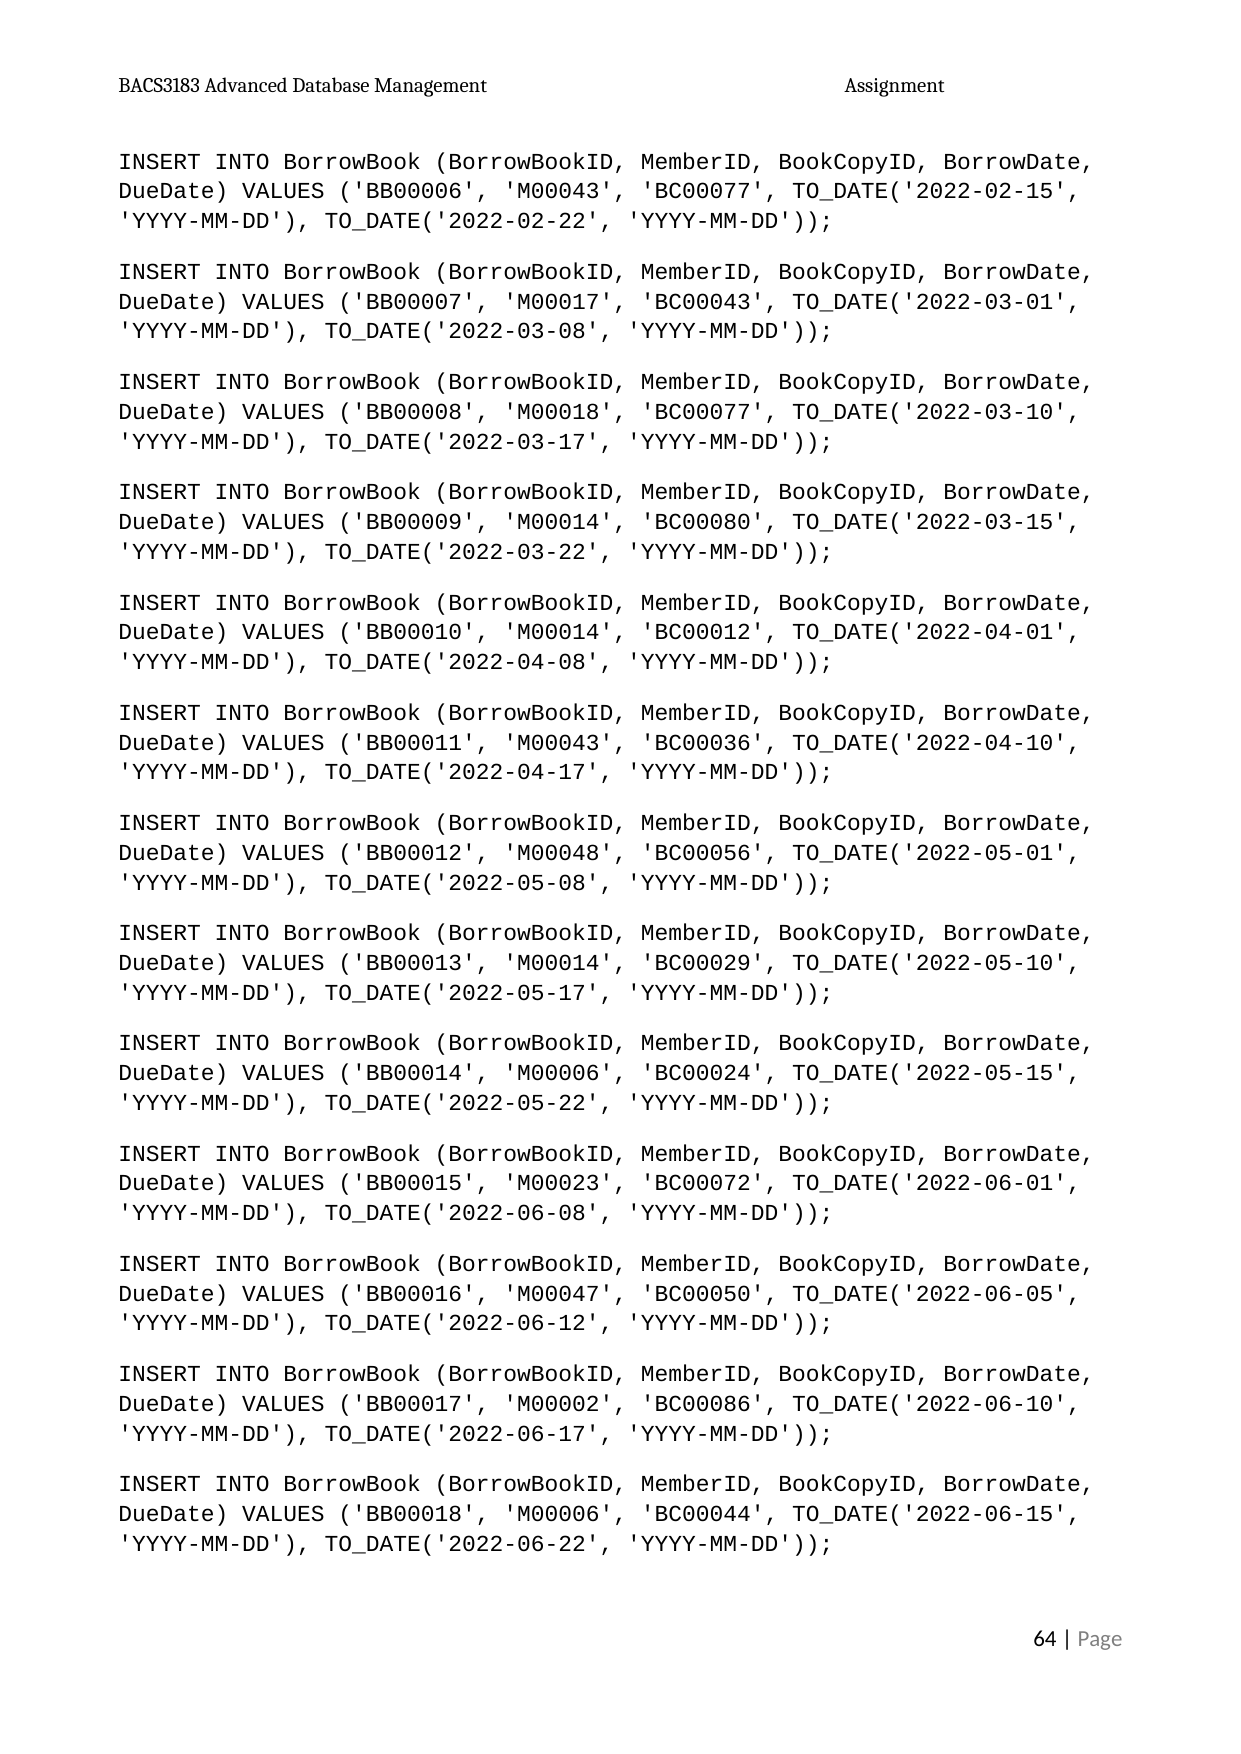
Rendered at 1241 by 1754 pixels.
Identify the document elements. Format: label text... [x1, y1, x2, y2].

text INSERT INTO BorrowBook (BorrowBookID, MemberID, BookCopyID, BorrowDate, DueDate) VALUES ('BB00009', 'M00014', 'BC00080', TO_DATE('2022-03-15', 'YYYY-MM-DD'), TO_DATE('2022-03-22', 'YYYY-MM-DD')); [118, 481, 1122, 566]
text INSERT INTO BorrowBook (BorrowBookID, MemberID, BookCopyID, BorrowDate, DueDate) VALUES ('BB00006', 'M00043', 'BC00077', TO_DATE('2022-02-15', 'YYYY-MM-DD'), TO_DATE('2022-02-22', 'YYYY-MM-DD')); [118, 150, 1122, 236]
text INSERT INTO BorrowBook (BorrowBookID, MemberID, BookCopyID, BorrowDate, DueDate) VALUES ('BB00008', 'M00018', 'BC00077', TO_DATE('2022-03-10', 'YYYY-MM-DD'), TO_DATE('2022-03-17', 'YYYY-MM-DD')); [118, 370, 1122, 456]
text INSERT INTO BorrowBook (BorrowBookID, MemberID, BookCopyID, BorrowDate, DueDate) VALUES ('BB00018', 'M00006', 'BC00044', TO_DATE('2022-06-15', 'YYYY-MM-DD'), TO_DATE('2022-06-22', 'YYYY-MM-DD')); [118, 1472, 1122, 1558]
text INSERT INTO BorrowBook (BorrowBookID, MemberID, BookCopyID, BorrowDate, DueDate) VALUES ('BB00011', 'M00043', 'BC00036', TO_DATE('2022-04-10', 'YYYY-MM-DD'), TO_DATE('2022-04-17', 'YYYY-MM-DD')); [118, 701, 1122, 787]
text INSERT INTO BorrowBook (BorrowBookID, MemberID, BookCopyID, BorrowDate, DueDate) VALUES ('BB00017', 'M00002', 'BC00086', TO_DATE('2022-06-10', 'YYYY-MM-DD'), TO_DATE('2022-06-17', 'YYYY-MM-DD')); [118, 1362, 1122, 1448]
text INSERT INTO BorrowBook (BorrowBookID, MemberID, BookCopyID, BorrowDate, DueDate) VALUES ('BB00012', 'M00048', 'BC00056', TO_DATE('2022-05-01', 'YYYY-MM-DD'), TO_DATE('2022-05-08', 'YYYY-MM-DD')); [118, 811, 1122, 897]
text INSERT INTO BorrowBook (BorrowBookID, MemberID, BookCopyID, BorrowDate, DueDate) VALUES ('BB00016', 'M00047', 'BC00050', TO_DATE('2022-06-05', 'YYYY-MM-DD'), TO_DATE('2022-06-12', 'YYYY-MM-DD')); [118, 1252, 1122, 1338]
text INSERT INTO BorrowBook (BorrowBookID, MemberID, BookCopyID, BorrowDate, DueDate) VALUES ('BB00013', 'M00014', 'BC00029', TO_DATE('2022-05-10', 'YYYY-MM-DD'), TO_DATE('2022-05-17', 'YYYY-MM-DD')); [118, 921, 1122, 1007]
text INSERT INTO BorrowBook (BorrowBookID, MemberID, BookCopyID, BorrowDate, DueDate) VALUES ('BB00014', 'M00006', 'BC00024', TO_DATE('2022-05-15', 'YYYY-MM-DD'), TO_DATE('2022-05-22', 'YYYY-MM-DD')); [118, 1032, 1122, 1117]
text INSERT INTO BorrowBook (BorrowBookID, MemberID, BookCopyID, BorrowDate, DueDate) VALUES ('BB00015', 'M00023', 'BC00072', TO_DATE('2022-06-01', 'YYYY-MM-DD'), TO_DATE('2022-06-08', 'YYYY-MM-DD')); [118, 1142, 1122, 1227]
text INSERT INTO BorrowBook (BorrowBookID, MemberID, BookCopyID, BorrowDate, DueDate) VALUES ('BB00010', 'M00014', 'BC00012', TO_DATE('2022-04-01', 'YYYY-MM-DD'), TO_DATE('2022-04-08', 'YYYY-MM-DD')); [118, 591, 1122, 676]
text INSERT INTO BorrowBook (BorrowBookID, MemberID, BookCopyID, BorrowDate, DueDate) VALUES ('BB00007', 'M00017', 'BC00043', TO_DATE('2022-03-01', 'YYYY-MM-DD'), TO_DATE('2022-03-08', 'YYYY-MM-DD')); [118, 260, 1122, 346]
